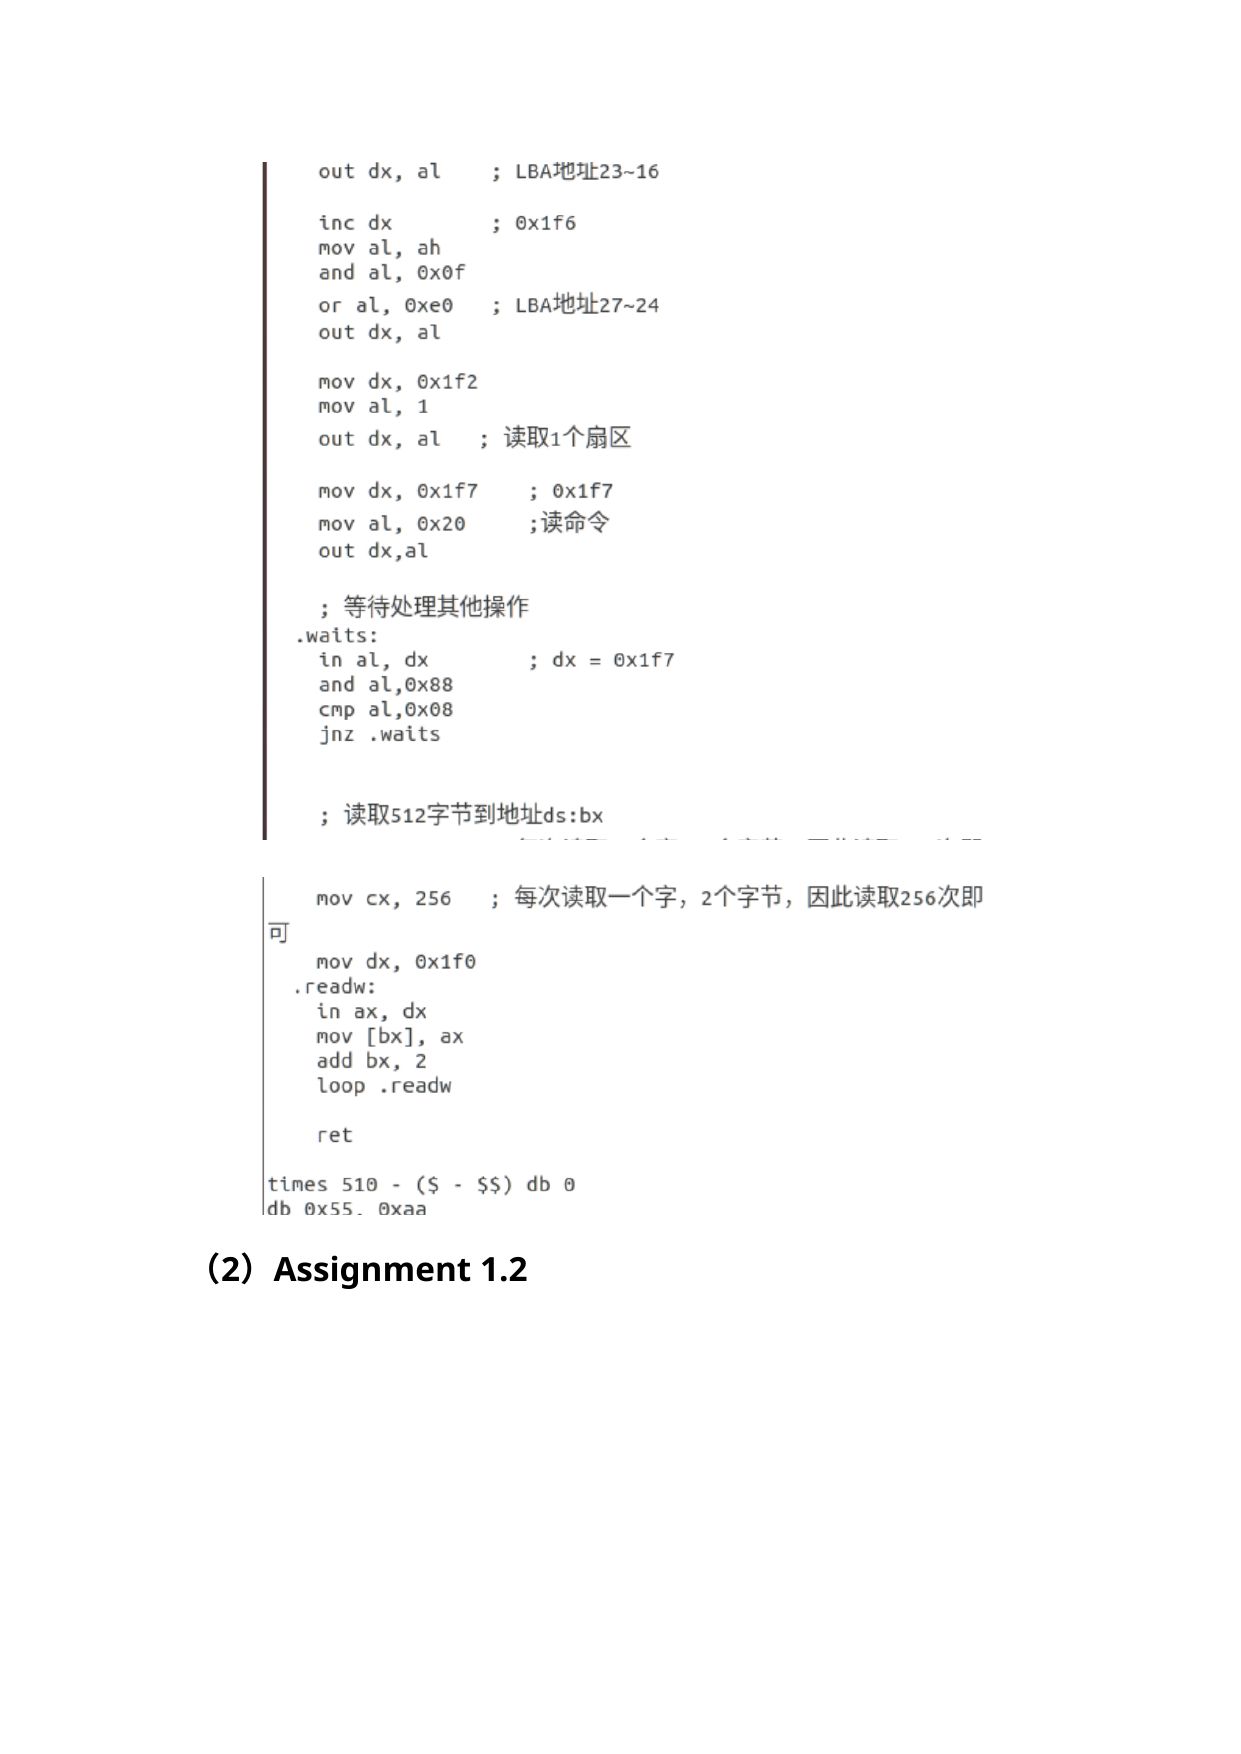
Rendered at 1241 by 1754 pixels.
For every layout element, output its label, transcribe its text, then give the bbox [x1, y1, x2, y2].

text （2）Assignment 1.2 [187, 1234, 1053, 1299]
picture [262, 877, 1128, 1215]
picture [262, 162, 1128, 840]
